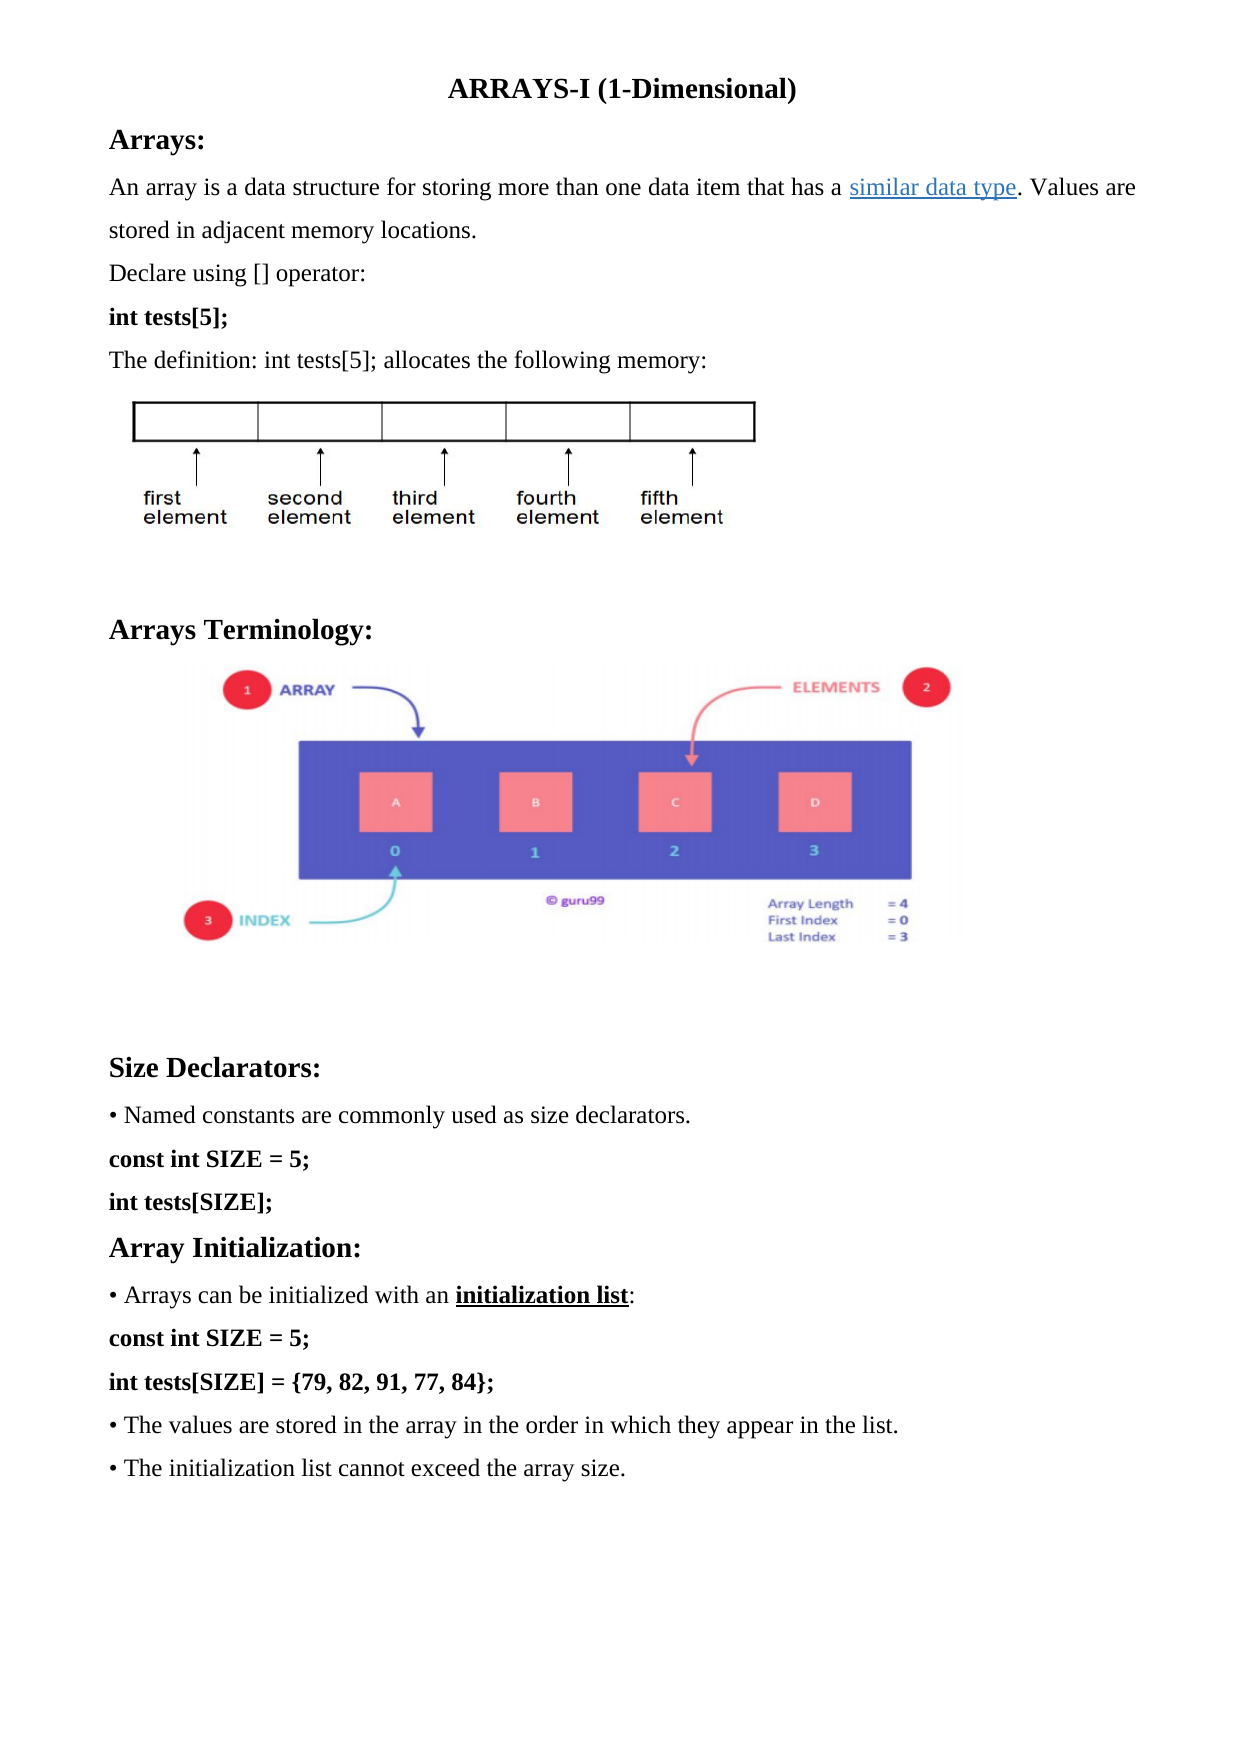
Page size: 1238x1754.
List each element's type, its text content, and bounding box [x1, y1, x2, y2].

picture [108, 387, 780, 550]
text The definition: int tests[5]; allocates the following memory: [108, 345, 1136, 373]
text • Arrays can be initialized with an initialization list: [108, 1280, 1136, 1309]
text Size Declarators: [108, 1050, 1136, 1084]
picture [108, 662, 1040, 945]
text Arrays Terminology: [108, 612, 1136, 646]
text • Named constants are commonly used as size declarators. [108, 1101, 1136, 1129]
text const int SIZE = 5; [108, 1323, 1136, 1352]
text ARRAYS-I (1-Dimensional) [108, 72, 1136, 105]
text int tests[SIZE] = {79, 82, 91, 77, 84}; [108, 1367, 1136, 1395]
text Array Initialization: [108, 1230, 1136, 1263]
text • The values are stored in the array in the order in which they appear in the list. [108, 1410, 1136, 1438]
text int tests[5]; [108, 302, 1136, 330]
text Declare using [] operator: [108, 258, 1136, 287]
text const int SIZE = 5; [108, 1144, 1136, 1172]
text An array is a data structure for storing more than one data item that has a similar data type. Values are stored in adjacent memory locations. [108, 172, 1136, 244]
text • The initialization list cannot exceed the array size. [108, 1453, 1136, 1482]
text int tests[SIZE]; [108, 1187, 1136, 1216]
text Arrays: [108, 122, 1136, 156]
